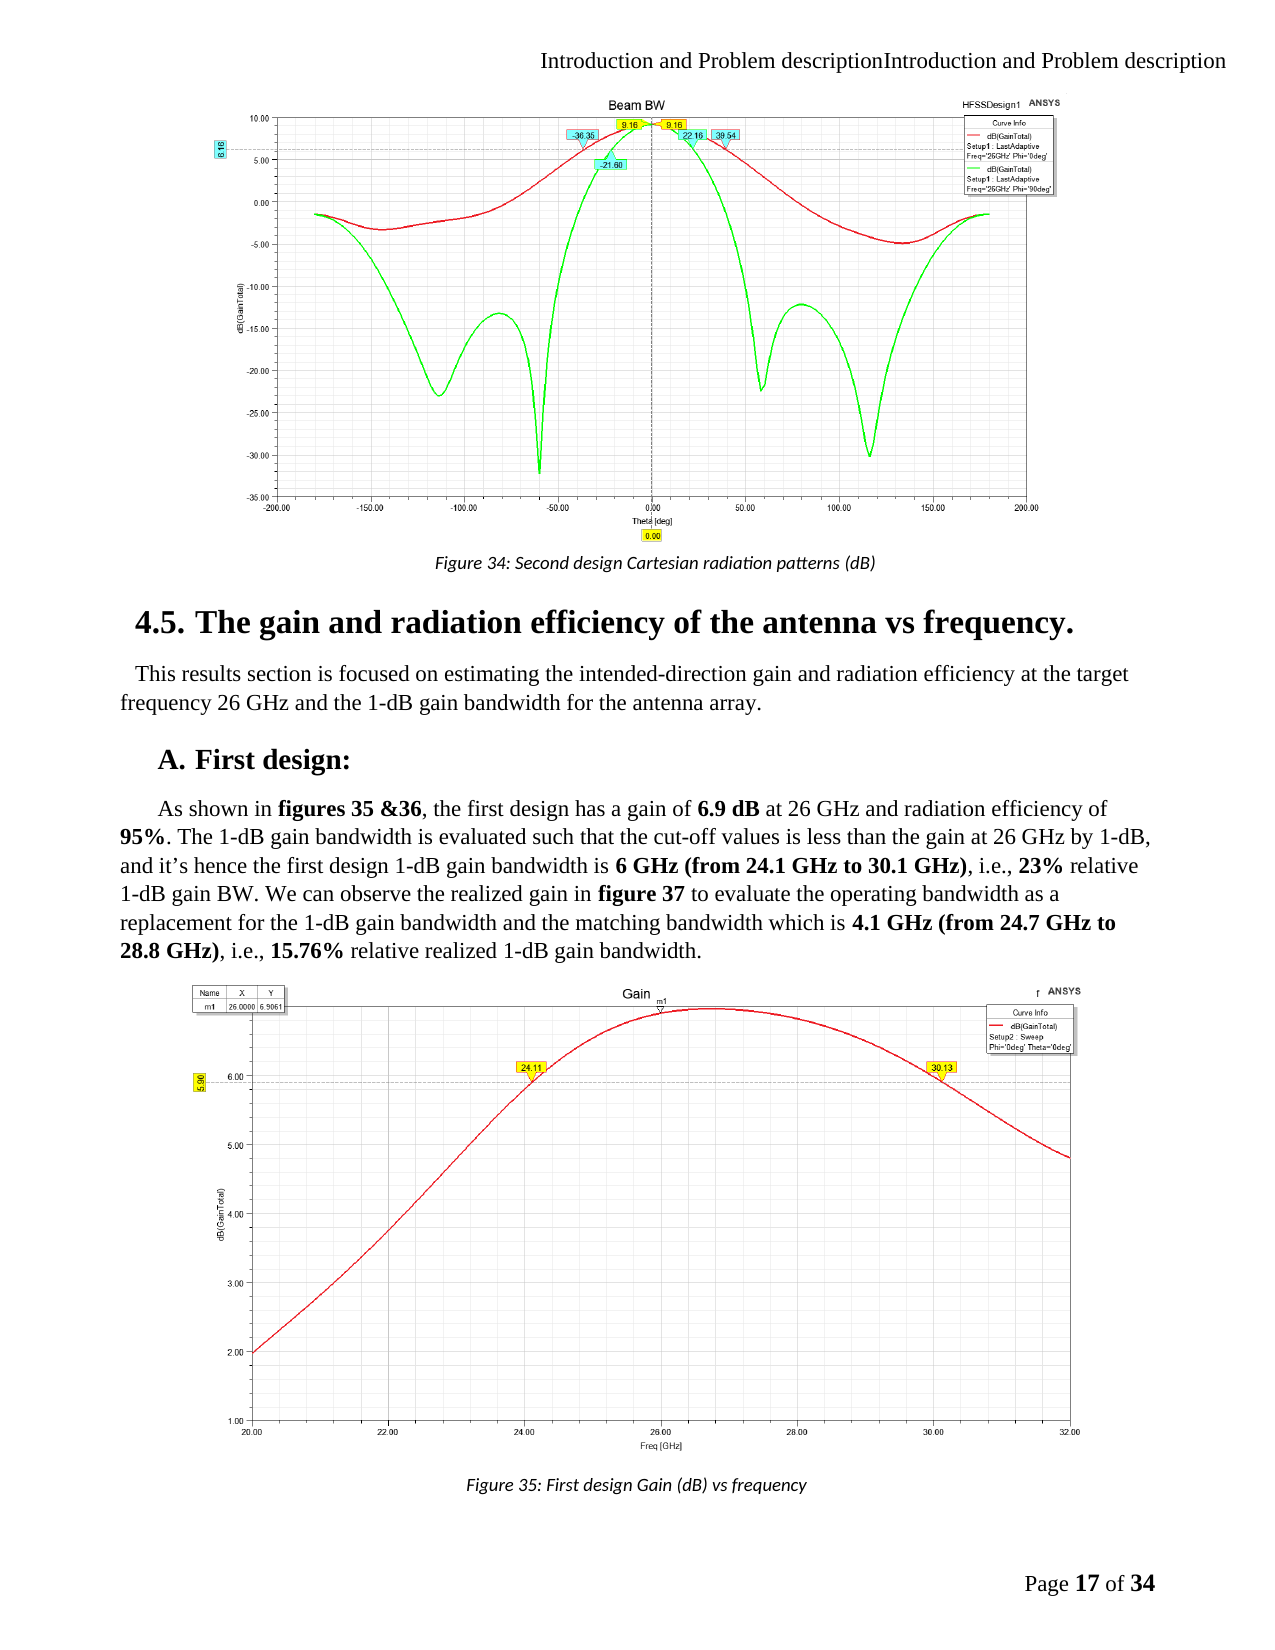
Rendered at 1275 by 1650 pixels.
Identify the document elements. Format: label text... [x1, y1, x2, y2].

subtitle First design: [157, 742, 1155, 776]
picture [208, 93, 1067, 544]
text As shown in figures 35 &36, the first design has a gain of 6.9 dB at 26 GHz and radiation efficiency of 95%. The 1-dB gain bandwidth is evaluated such that the cut-off values is less than the gain at 26 GHz by 1-dB, and it’s hence the first design 1-dB gain bandwidth is 6 GHz (from 24.1 GHz to 30.1 GHz), i.e., 23% relative 1-dB gain BW. We can observe the realized gain in figure 37 to evaluate the operating bandwidth as a replacement for the 1-dB gain bandwidth and the matching bandwidth which is 4.1 GHz (from 24.7 GHz to 28.8 GHz), i.e., 15.76% relative realized 1-dB gain bandwidth. [120, 795, 1155, 963]
subtitle The gain and radiation efficiency of the antenna vs frequency. [135, 571, 1155, 640]
picture [187, 982, 1088, 1455]
text This results section is focused on estimating the intended-direction gain and radiation efficiency at the target frequency 26 GHz and the 1-dB gain bandwidth for the antenna array. [120, 660, 1155, 715]
